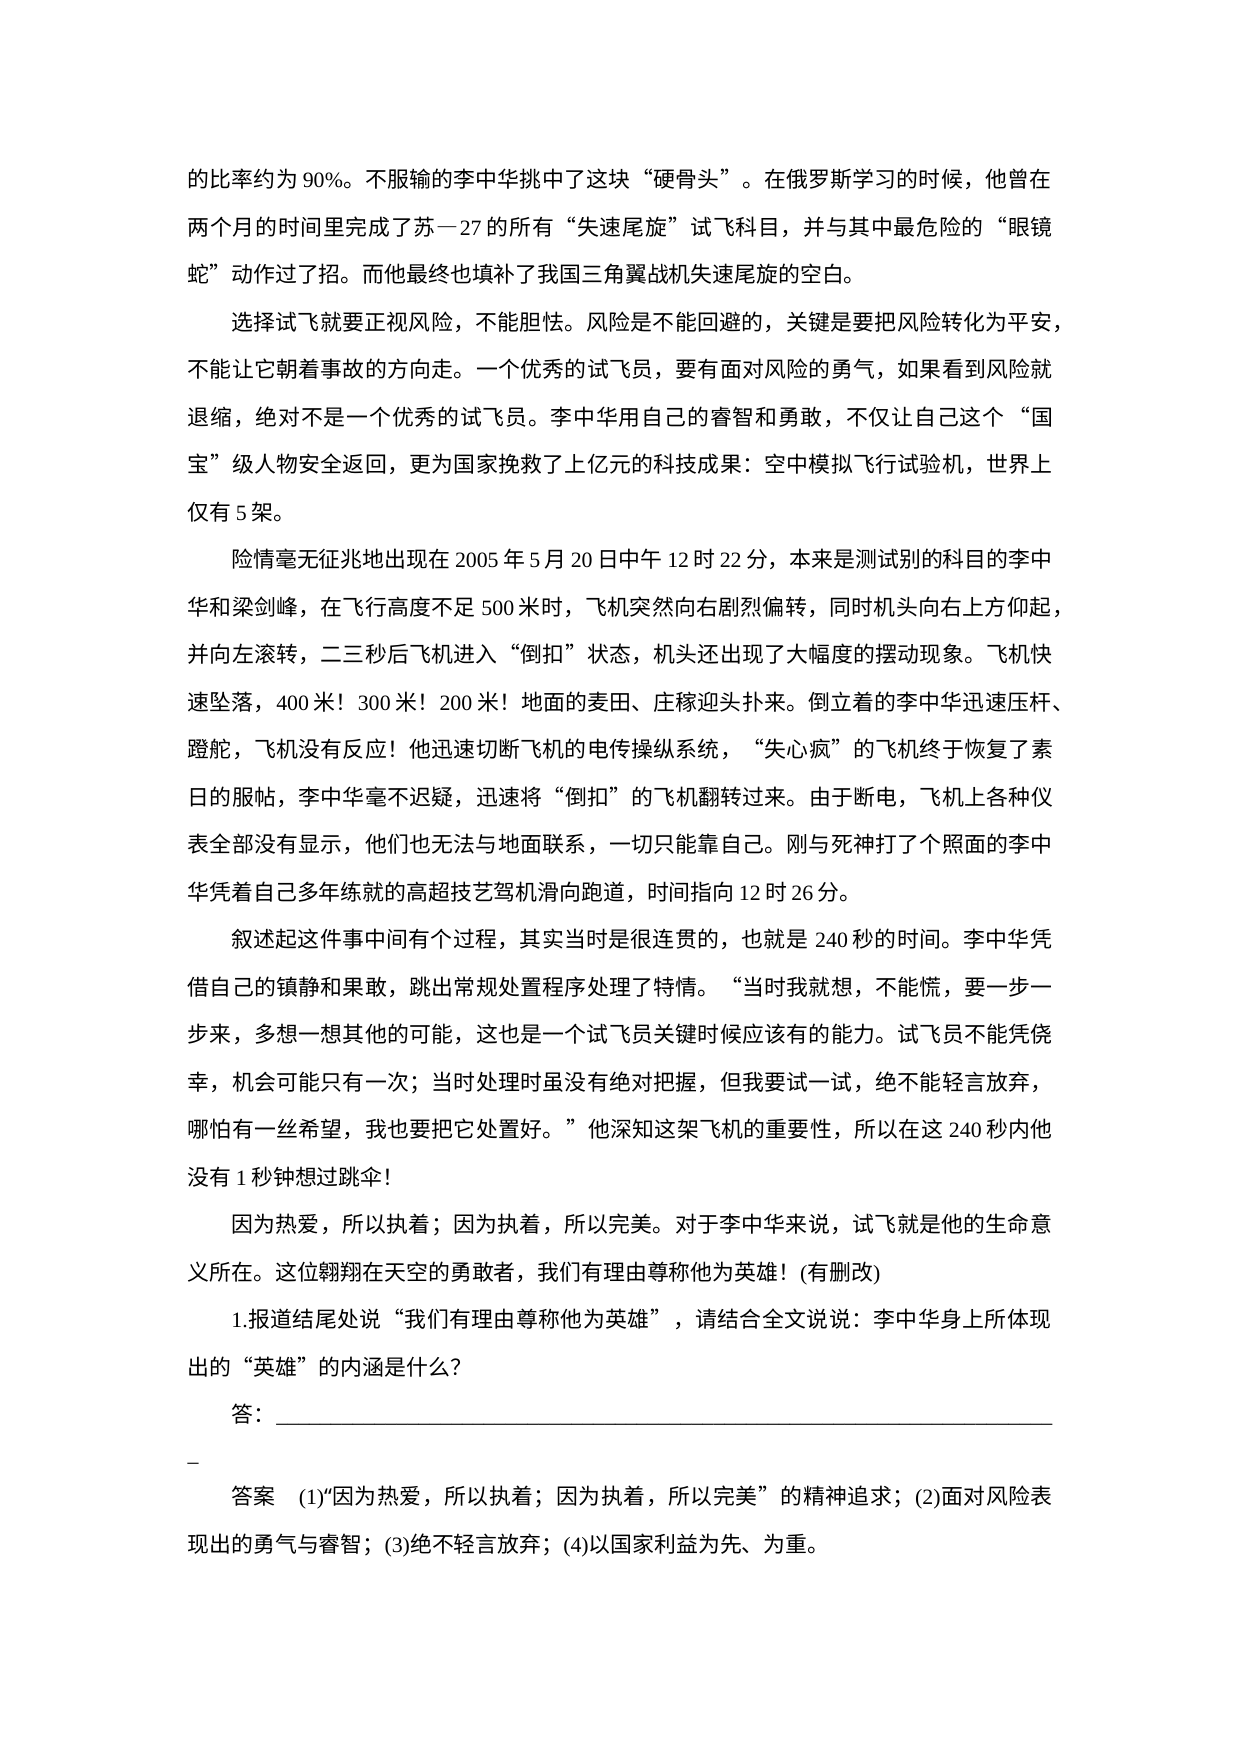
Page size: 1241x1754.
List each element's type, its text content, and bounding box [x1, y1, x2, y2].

text 1.报道结尾处说“我们有理由尊称他为英雄”，请结合全文说说：李中华身上所体现出的“英雄”的内涵是什么？ [187, 1302, 1053, 1381]
text 叙述起这件事中间有个过程，其实当时是很连贯的，也就是240秒的时间。李中华凭借自己的镇静和果敢，跳出常规处置程序处理了特情。“当时我就想，不能慌，要一步一步来，多想一想其他的可能，这也是一个试飞员关键时候应该有的能力。试飞员不能凭侥幸，机会可能只有一次；当时处理时虽没有绝对把握，但我要试一试，绝不能轻言放弃，哪怕有一丝希望，我也要把它处置好。”他深知这架飞机的重要性，所以在这240秒内他没有1秒钟想过跳伞！ [187, 922, 1053, 1191]
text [187, 162, 1053, 289]
text 答：________________________________________________________________________ [187, 1397, 1053, 1466]
text 险情毫无征兆地出现在2005年5月20日中午12时22分，本来是测试别的科目的李中华和梁剑峰，在飞行高度不足500米时，飞机突然向右剧烈偏转，同时机头向右上方仰起，并向左滚转，二三秒后飞机进入“倒扣”状态，机头还出现了大幅度的摆动现象。飞机快速坠落，400米！300米！200米！地面的麦田、庄稼迎头扑来。倒立着的李中华迅速压杆、蹬舵，飞机没有反应！他迅速切断飞机的电传操纵系统，“失心疯”的飞机终于恢复了素日的服帖，李中华毫不迟疑，迅速将“倒扣”的飞机翻转过来。由于断电，飞机上各种仪表全部没有显示，他们也无法与地面联系，一切只能靠自己。刚与死神打了个照面的李中华凭着自己多年练就的高超技艺驾机滑向跑道，时间指向12时26分。 [187, 542, 1053, 906]
text 答案 (1)“因为热爱，所以执着；因为执着，所以完美”的精神追求；(2)面对风险表现出的勇气与睿智；(3)绝不轻言放弃；(4)以国家利益为先、为重。 [187, 1479, 1053, 1558]
text 因为热爱，所以执着；因为执着，所以完美。对于李中华来说，试飞就是他的生命意义所在。这位翱翔在天空的勇敢者，我们有理由尊称他为英雄！(有删改) [187, 1207, 1053, 1286]
text 选择试飞就要正视风险，不能胆怯。风险是不能回避的，关键是要把风险转化为平安，不能让它朝着事故的方向走。一个优秀的试飞员，要有面对风险的勇气，如果看到风险就退缩，绝对不是一个优秀的试飞员。李中华用自己的睿智和勇敢，不仅让自己这个“国宝”级人物安全返回，更为国家挽救了上亿元的科技成果：空中模拟飞行试验机，世界上仅有5架。 [187, 304, 1053, 526]
